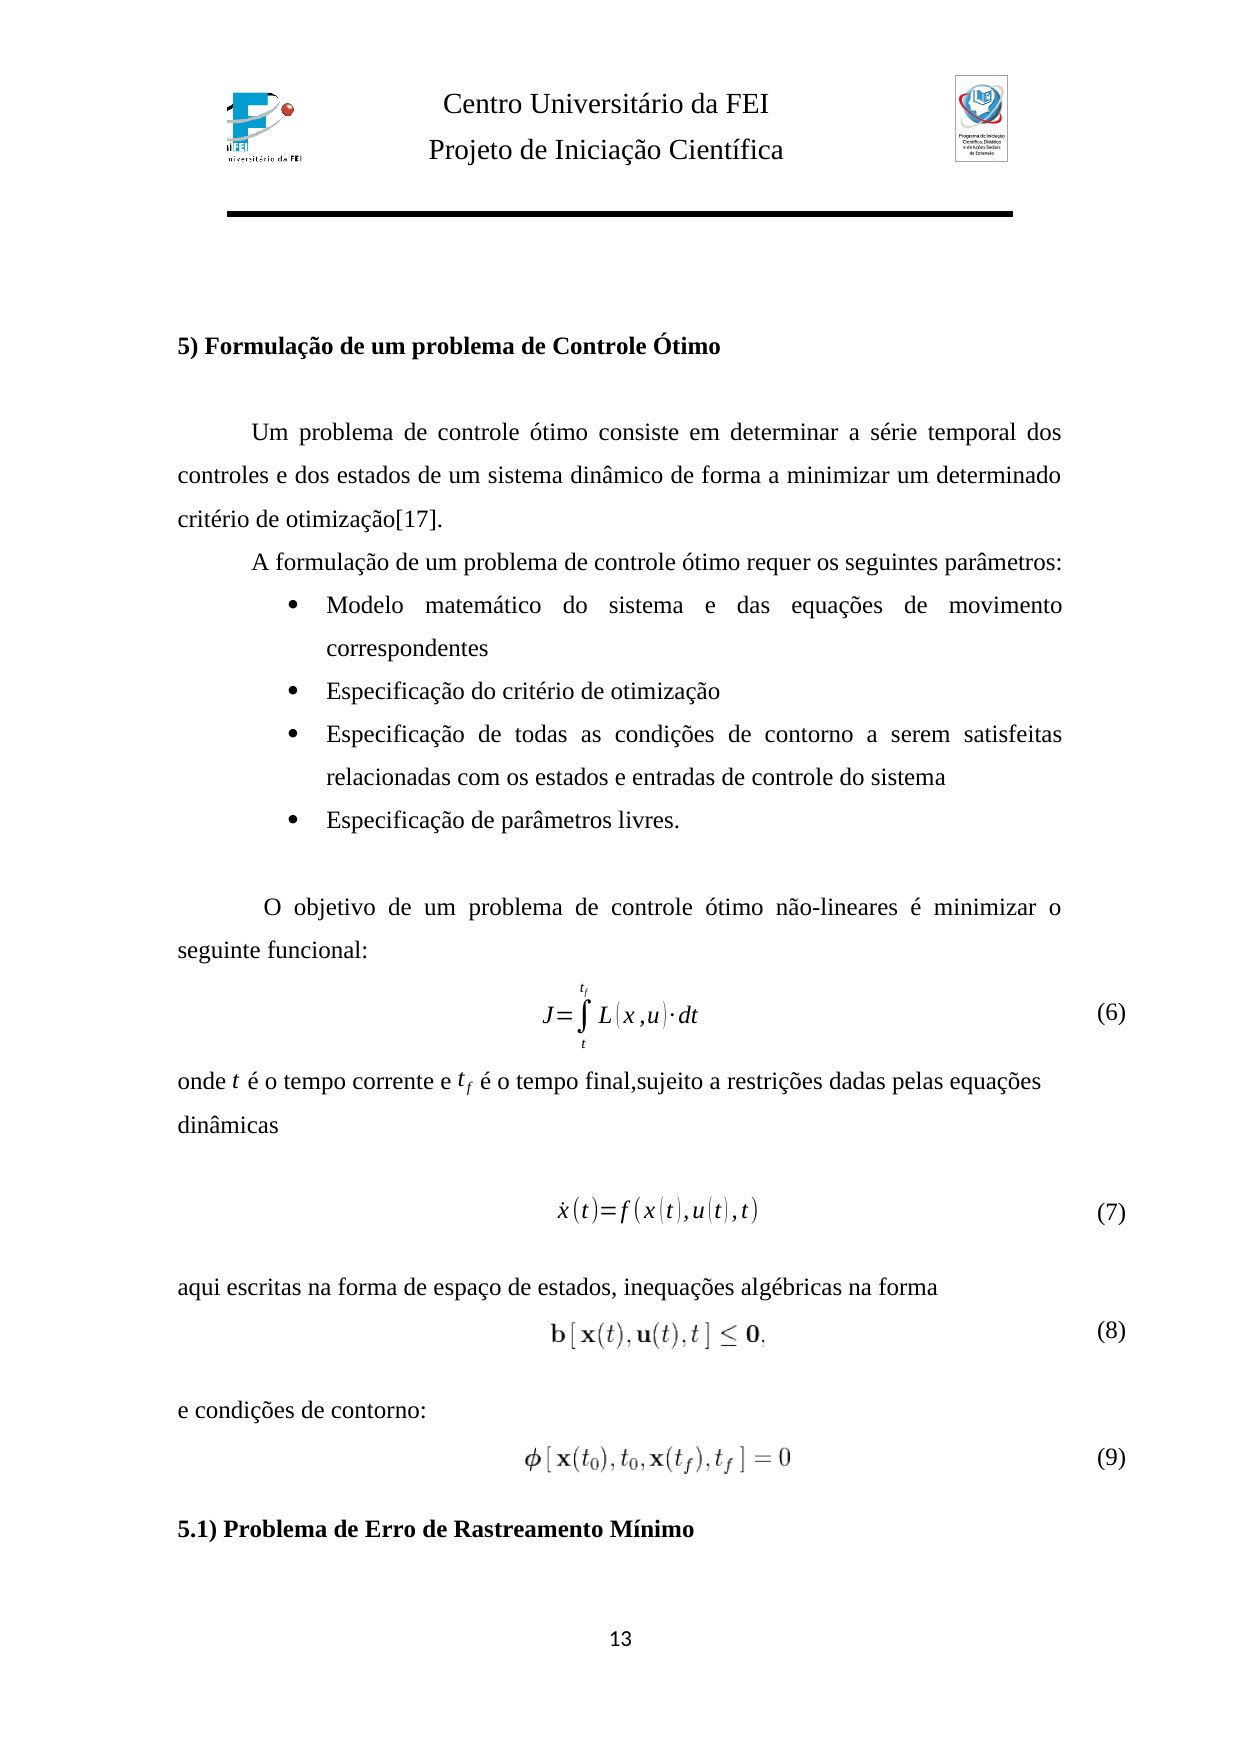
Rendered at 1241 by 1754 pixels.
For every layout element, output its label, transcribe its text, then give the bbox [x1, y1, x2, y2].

text Um problema de controle ótimo consiste em determinar a série temporal dos controles e dos estados de um sistema dinâmico de forma a minimizar um determinado critério de otimização[17]. [177, 417, 1063, 532]
list Especificação do critério de otimização [288, 676, 1063, 705]
list Modelo matemático do sistema e das equações de movimento correspondentes [288, 590, 1063, 662]
list Especificação de parâmetros livres. [288, 806, 1063, 834]
text e condições de contorno: [177, 1396, 1063, 1424]
text 5) Formulação de um problema de Controle Ótimo [177, 331, 1063, 360]
list Especificação de todas as condições de contorno a serem satisfeitas relacionadas com os estados e entradas de controle do sistema [288, 719, 1063, 791]
text O objetivo de um problema de controle ótimo não-lineares é minimizar o seguinte funcional: [177, 892, 1063, 964]
picture [551, 1322, 765, 1349]
text A formulação de um problema de controle ótimo requer os seguintes parâmetros: [177, 547, 1063, 576]
picture [954, 73, 1009, 163]
picture [525, 1445, 790, 1474]
picture [227, 92, 302, 162]
text onde é o tempo corrente e é o tempo final,sujeito a restrições dadas pelas equações dinâmicas [177, 1065, 1063, 1139]
text aqui escritas na forma de espaço de estados, inequações algébricas na forma [177, 1272, 1063, 1301]
text 5.1) Problema de Erro de Rastreamento Mínimo [177, 1514, 1063, 1543]
